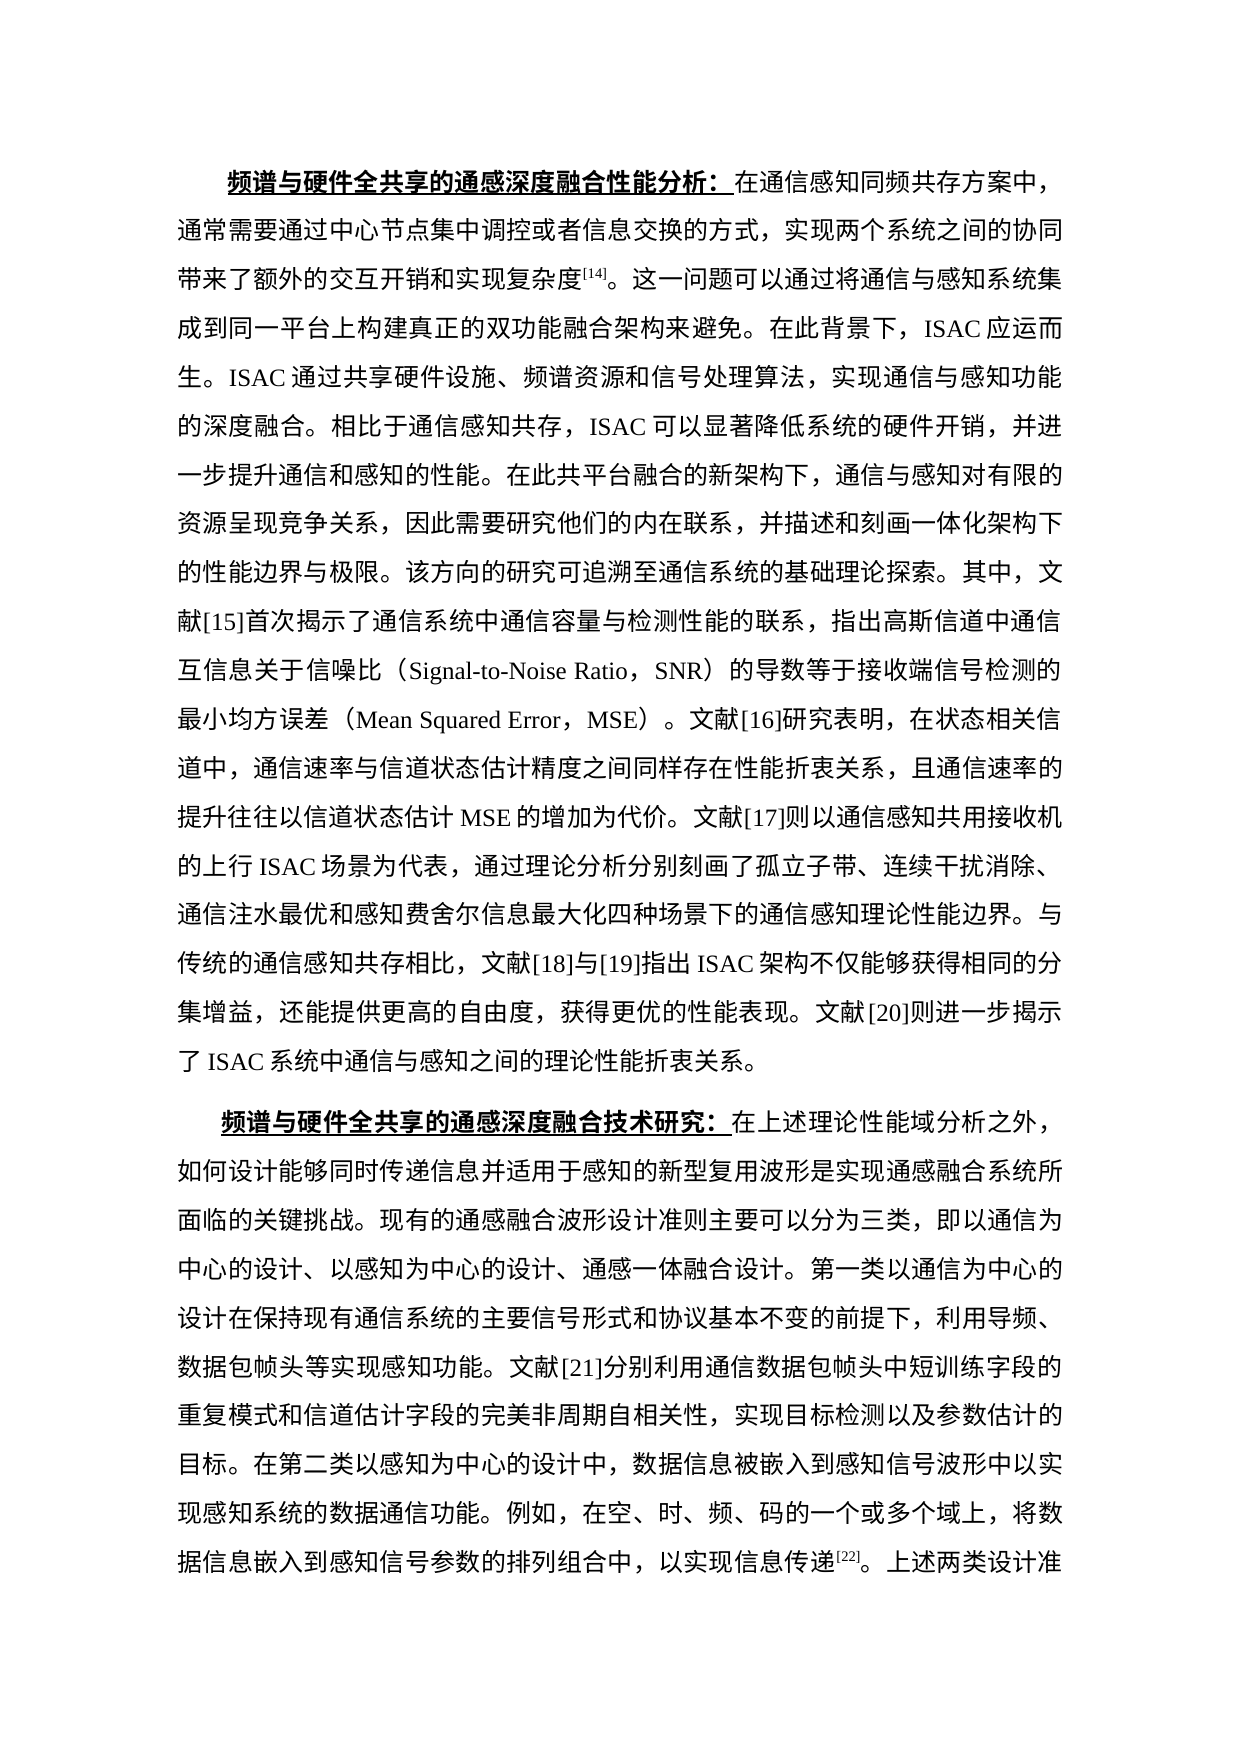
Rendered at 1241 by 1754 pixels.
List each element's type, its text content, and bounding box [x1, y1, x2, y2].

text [177, 1103, 1063, 1579]
text 频谱与硬件全共享的通感深度融合性能分析：在通信感知同频共存方案中，通常需要通过中心节点集中调控或者信息交换的方式，实现两个系统之间的协同，带来了额外的交互开销和实现复杂度[14]。这一问题可以通过将通信与感知系统集成到同一平台上构建真正的双功能融合架构来避免。在此背景下，ISAC应运而生。ISAC通过共享硬件设施、频谱资源和信号处理算法，实现通信与感知功能的深度融合。相比于通信感知共存，ISAC可以显著降低系统的硬件开销，并进一步提升通信和感知的性能。在此共平台融合的新架构下，通信与感知对有限的资源呈现竞争关系，因此需要研究他们的内在联系，并描述和刻画一体化架构下的性能边界与极限。该方向的研究可追溯至通信系统的基础理论探索。其中，文献[15]首次揭示了通信系统中通信容量与检测性能的联系，指出高斯信道中通信互信息关于信噪比（Signal-to-Noise Ratio，SNR）的导数等于接收端信号检测的最小均方误差（Mean Squared Error，MSE）。文献[16]研究表明，在状态相关信道中，通信速率与信道状态估计精度之间同样存在性能折衷关系，且通信速率的提升往往以信道状态估计MSE的增加为代价。文献[17]则以通信感知共用接收机的上行ISAC场景为代表，通过理论分析分别刻画了孤立子带、连续干扰消除、通信注水最优和感知费舍尔信息最大化四种场景下的通信感知理论性能边界。与传统的通信感知共存相比，文献[18]与[19]指出ISAC架构不仅能够获得相同的分集增益，还能提供更高的自由度，获得更优的性能表现。文献[20]则进一步揭示了ISAC系统中通信与感知之间的理论性能折衷关系。 [177, 162, 1063, 1078]
